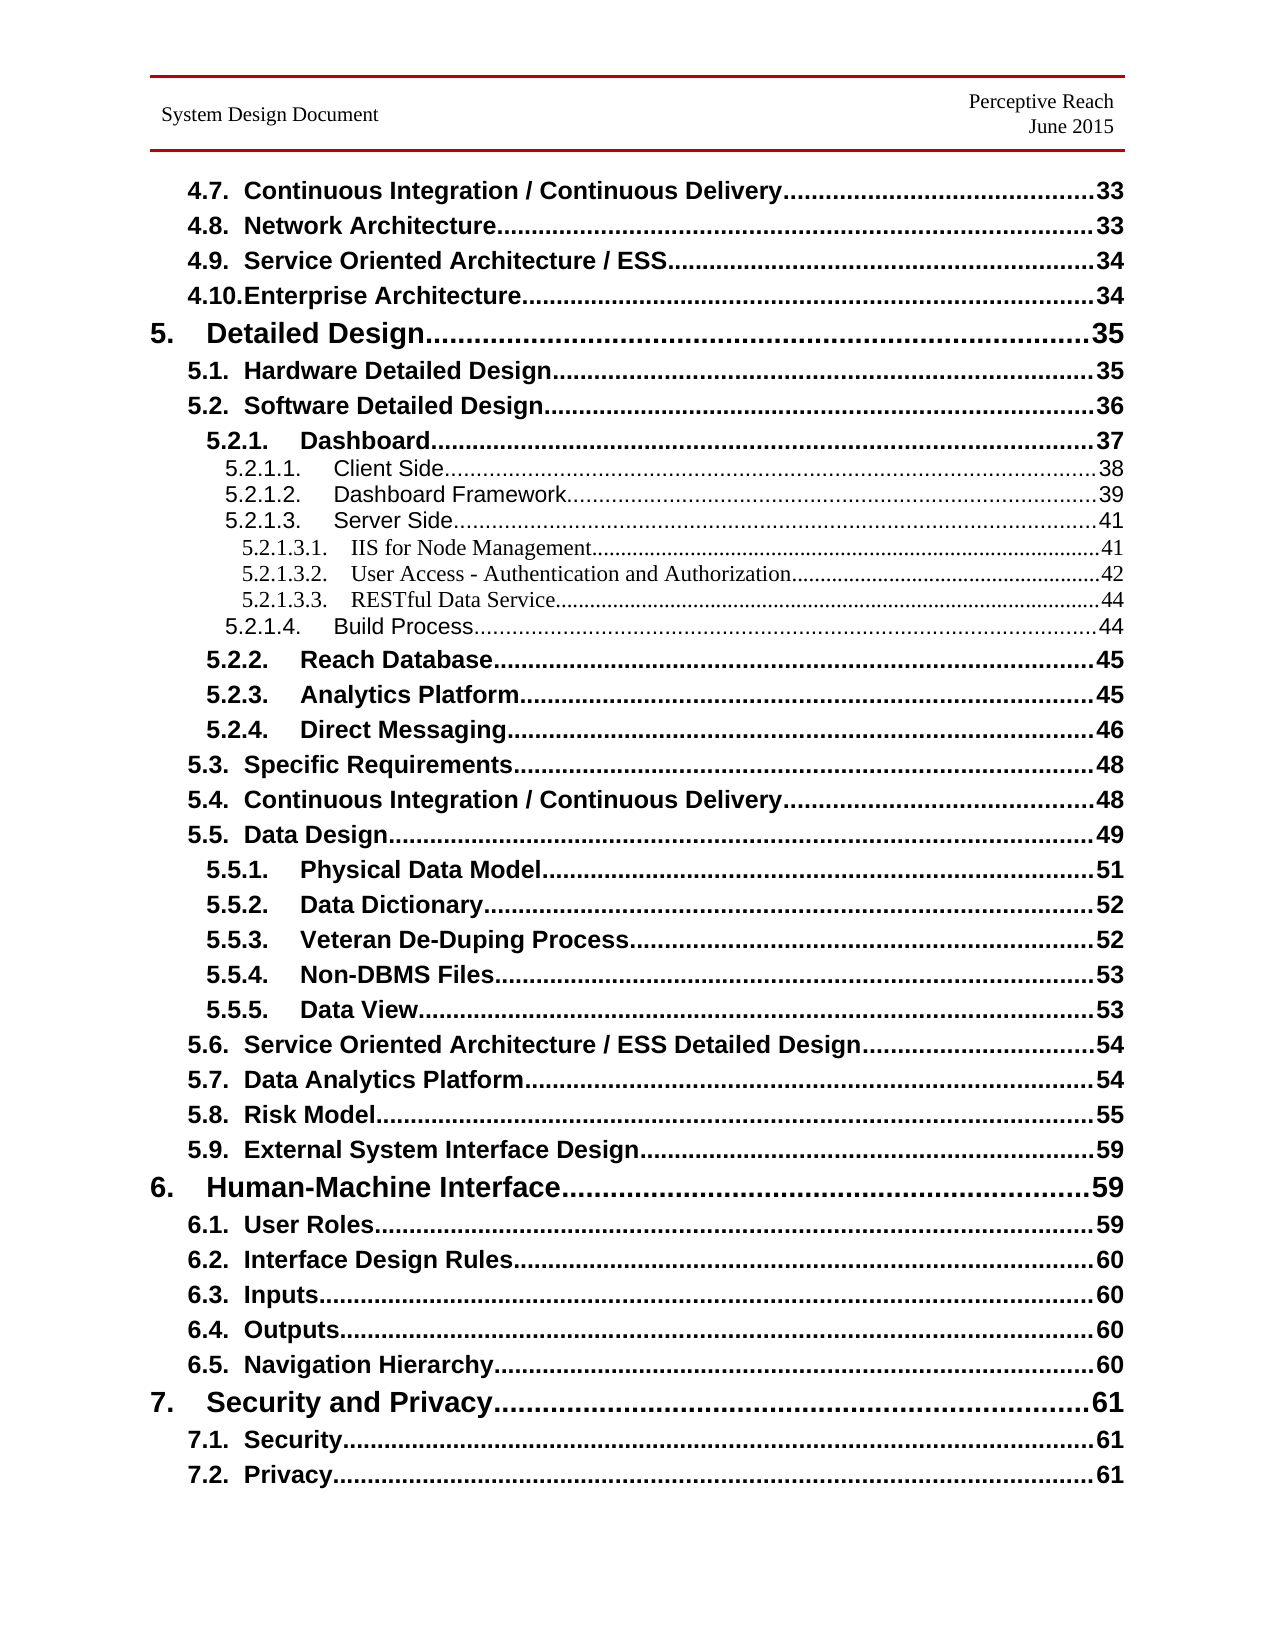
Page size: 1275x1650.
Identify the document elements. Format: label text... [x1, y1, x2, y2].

text 5.2. Software Detailed Design 36 [187, 391, 1125, 420]
text 4.8. Network Architecture 33 [187, 211, 1125, 240]
text 5. Detailed Design 35 [150, 316, 1125, 350]
text 5.2.1.2. Dashboard Framework 39 [225, 481, 1125, 507]
text 5.5.2. Data Dictionary 52 [206, 890, 1125, 919]
text 5.2.1.1. Client Side 38 [225, 455, 1125, 481]
text 6.3. Inputs 60 [187, 1280, 1125, 1309]
text 5.9. External System Interface Design 59 [187, 1135, 1125, 1164]
text 6.5. Navigation Hierarchy 60 [187, 1350, 1125, 1379]
text 7. Security and Privacy 61 [150, 1385, 1125, 1419]
text 5.2.1.3.2. User Access - Authentication and Authorization 42 [242, 560, 1125, 586]
text 5.5.4. Non-DBMS Files 53 [206, 960, 1125, 989]
text 5.2.1.3. Server Side 41 [225, 507, 1125, 534]
text 5.2.3. Analytics Platform 45 [206, 680, 1125, 709]
text 4.10. Enterprise Architecture 34 [187, 281, 1125, 310]
text 5.5. Data Design 49 [187, 820, 1125, 849]
text 5.6. Service Oriented Architecture / ESS Detailed Design 54 [187, 1030, 1125, 1059]
text 6.4. Outputs 60 [187, 1315, 1125, 1344]
text 5.4. Continuous Integration / Continuous Delivery 48 [187, 785, 1125, 814]
text 5.2.2. Reach Database 45 [206, 645, 1125, 674]
text 4.9. Service Oriented Architecture / ESS 34 [187, 246, 1125, 275]
text 5.2.1.3.3. RESTful Data Service 44 [242, 586, 1125, 613]
text 6. Human-Machine Interface 59 [150, 1170, 1125, 1204]
text 7.2. Privacy 61 [187, 1460, 1125, 1489]
text 5.5.5. Data View 53 [206, 995, 1125, 1024]
text 7.1. Security 61 [187, 1425, 1125, 1454]
text 6.2. Interface Design Rules 60 [187, 1245, 1125, 1274]
text 5.5.1. Physical Data Model 51 [206, 855, 1125, 884]
text 5.2.1.3.1. IIS for Node Management 41 [242, 534, 1125, 560]
text 6.1. User Roles 59 [187, 1210, 1125, 1239]
text 5.1. Hardware Detailed Design 35 [187, 356, 1125, 385]
text 5.2.4. Direct Messaging 46 [206, 715, 1125, 744]
text 5.5.3. Veteran De-Duping Process 52 [206, 925, 1125, 954]
text 5.2.1.4. Build Process 44 [225, 613, 1125, 639]
text 5.7. Data Analytics Platform 54 [187, 1065, 1125, 1094]
text 5.2.1. Dashboard 37 [206, 426, 1125, 455]
text 4.7. Continuous Integration / Continuous Delivery 33 [187, 176, 1125, 205]
text 5.8. Risk Model 55 [187, 1100, 1125, 1129]
text 5.3. Specific Requirements 48 [187, 750, 1125, 779]
